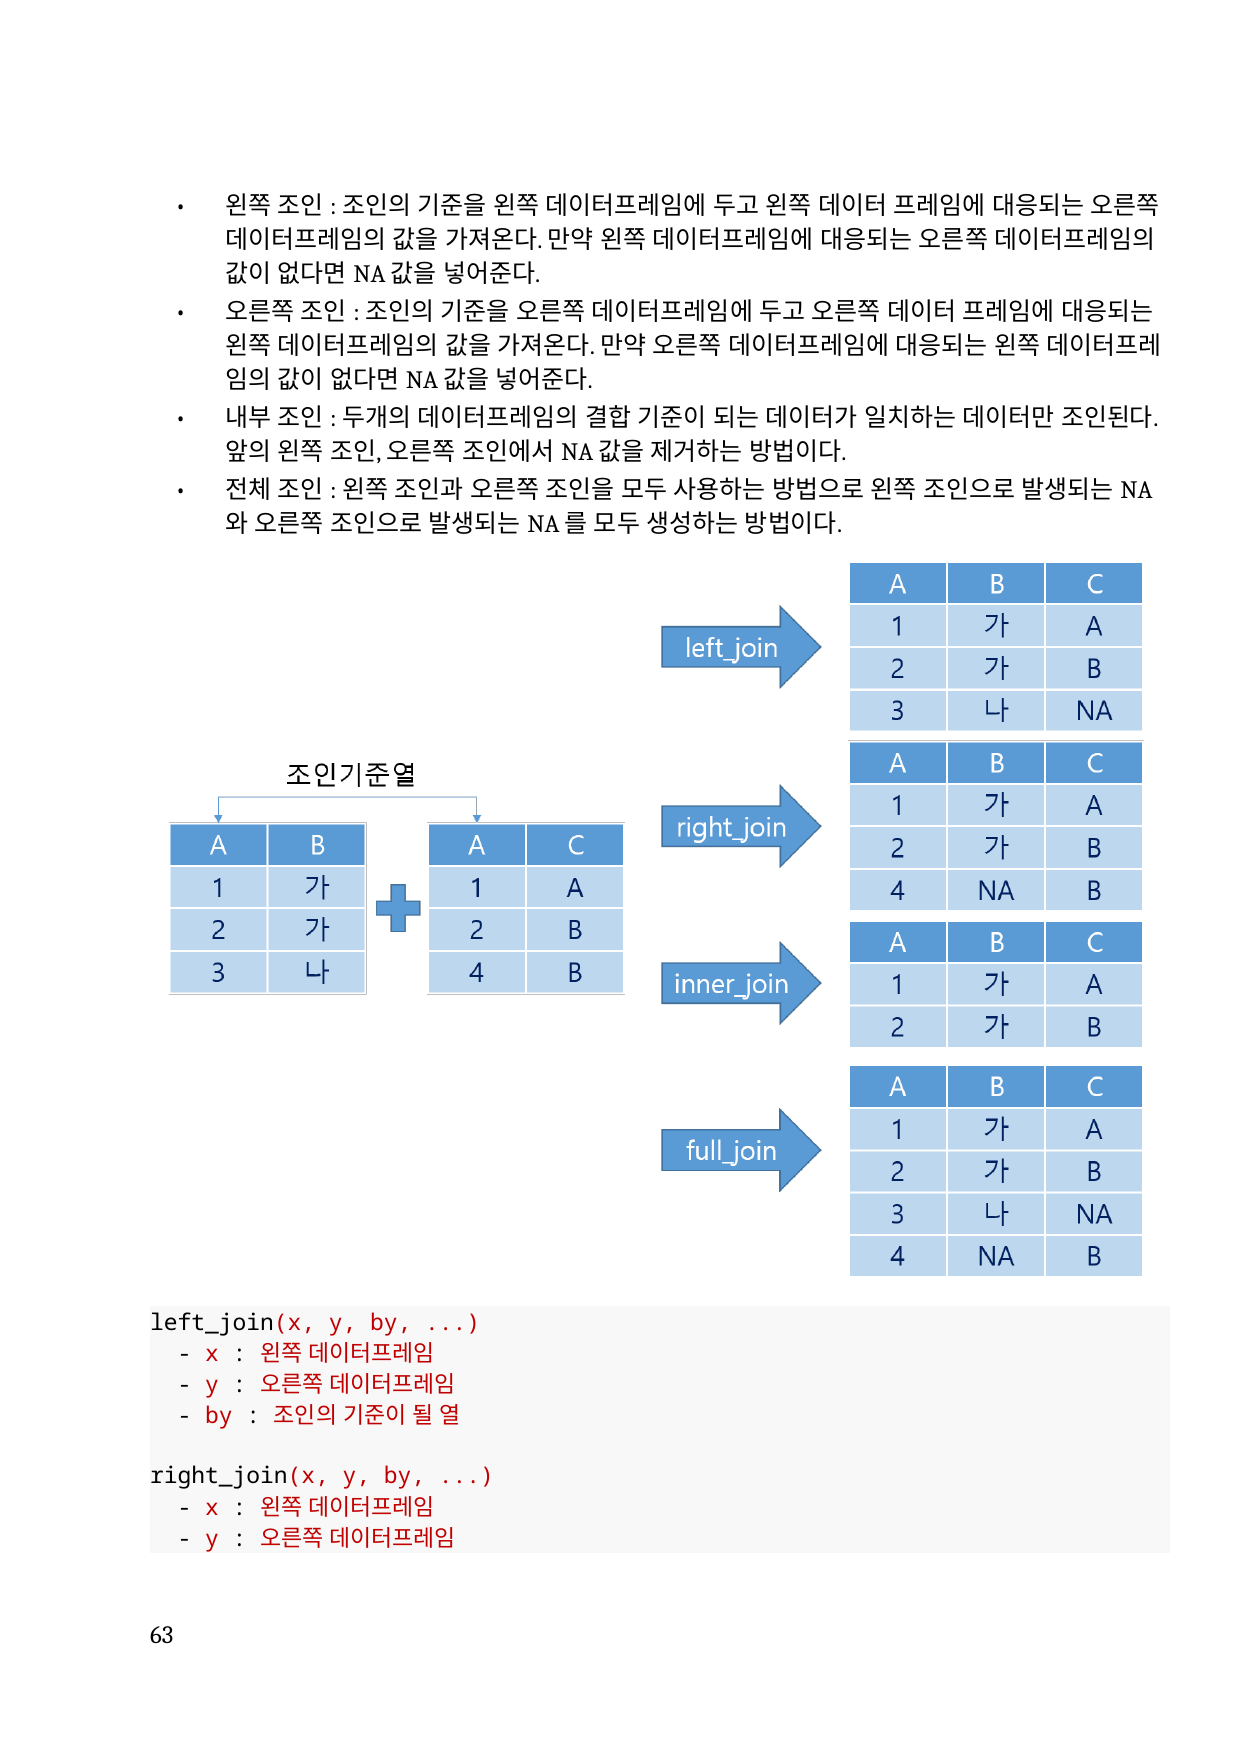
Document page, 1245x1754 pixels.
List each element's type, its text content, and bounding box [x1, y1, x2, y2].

list 내부 조인 : 두개의 데이터프레임의 결합 기준이 되는 데이터가 일치하는 데이터만 조인된다. 앞의 왼쪽 조인, 오른쪽 조인에서 NA값을 제거하는 방법이다. [175, 399, 1170, 467]
picture [168, 558, 1144, 1287]
list 오른쪽 조인 : 조인의 기준을 오른쪽 데이터프레임에 두고 오른쪽 데이터 프레임에 대응되는 왼쪽 데이터프레임의 값을 가져온다. 만약 오른쪽 데이터프레임에 대응되는 왼쪽 데이터프레임의 값이 없다면 NA값을 넣어준다. [175, 293, 1170, 396]
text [150, 1306, 1170, 1553]
list 왼쪽 조인 : 조인의 기준을 왼쪽 데이터프레임에 두고 왼쪽 데이터 프레임에 대응되는 오른쪽 데이터프레임의 값을 가져온다. 만약 왼쪽 데이터프레임에 대응되는 오른쪽 데이터프레임의 값이 없다면 NA값을 넣어준다. [175, 187, 1170, 290]
list 전체 조인 : 왼쪽 조인과 오른쪽 조인을 모두 사용하는 방법으로 왼쪽 조인으로 발생되는 NA와 오른쪽 조인으로 발생되는 NA를 모두 생성하는 방법이다. [175, 471, 1170, 539]
